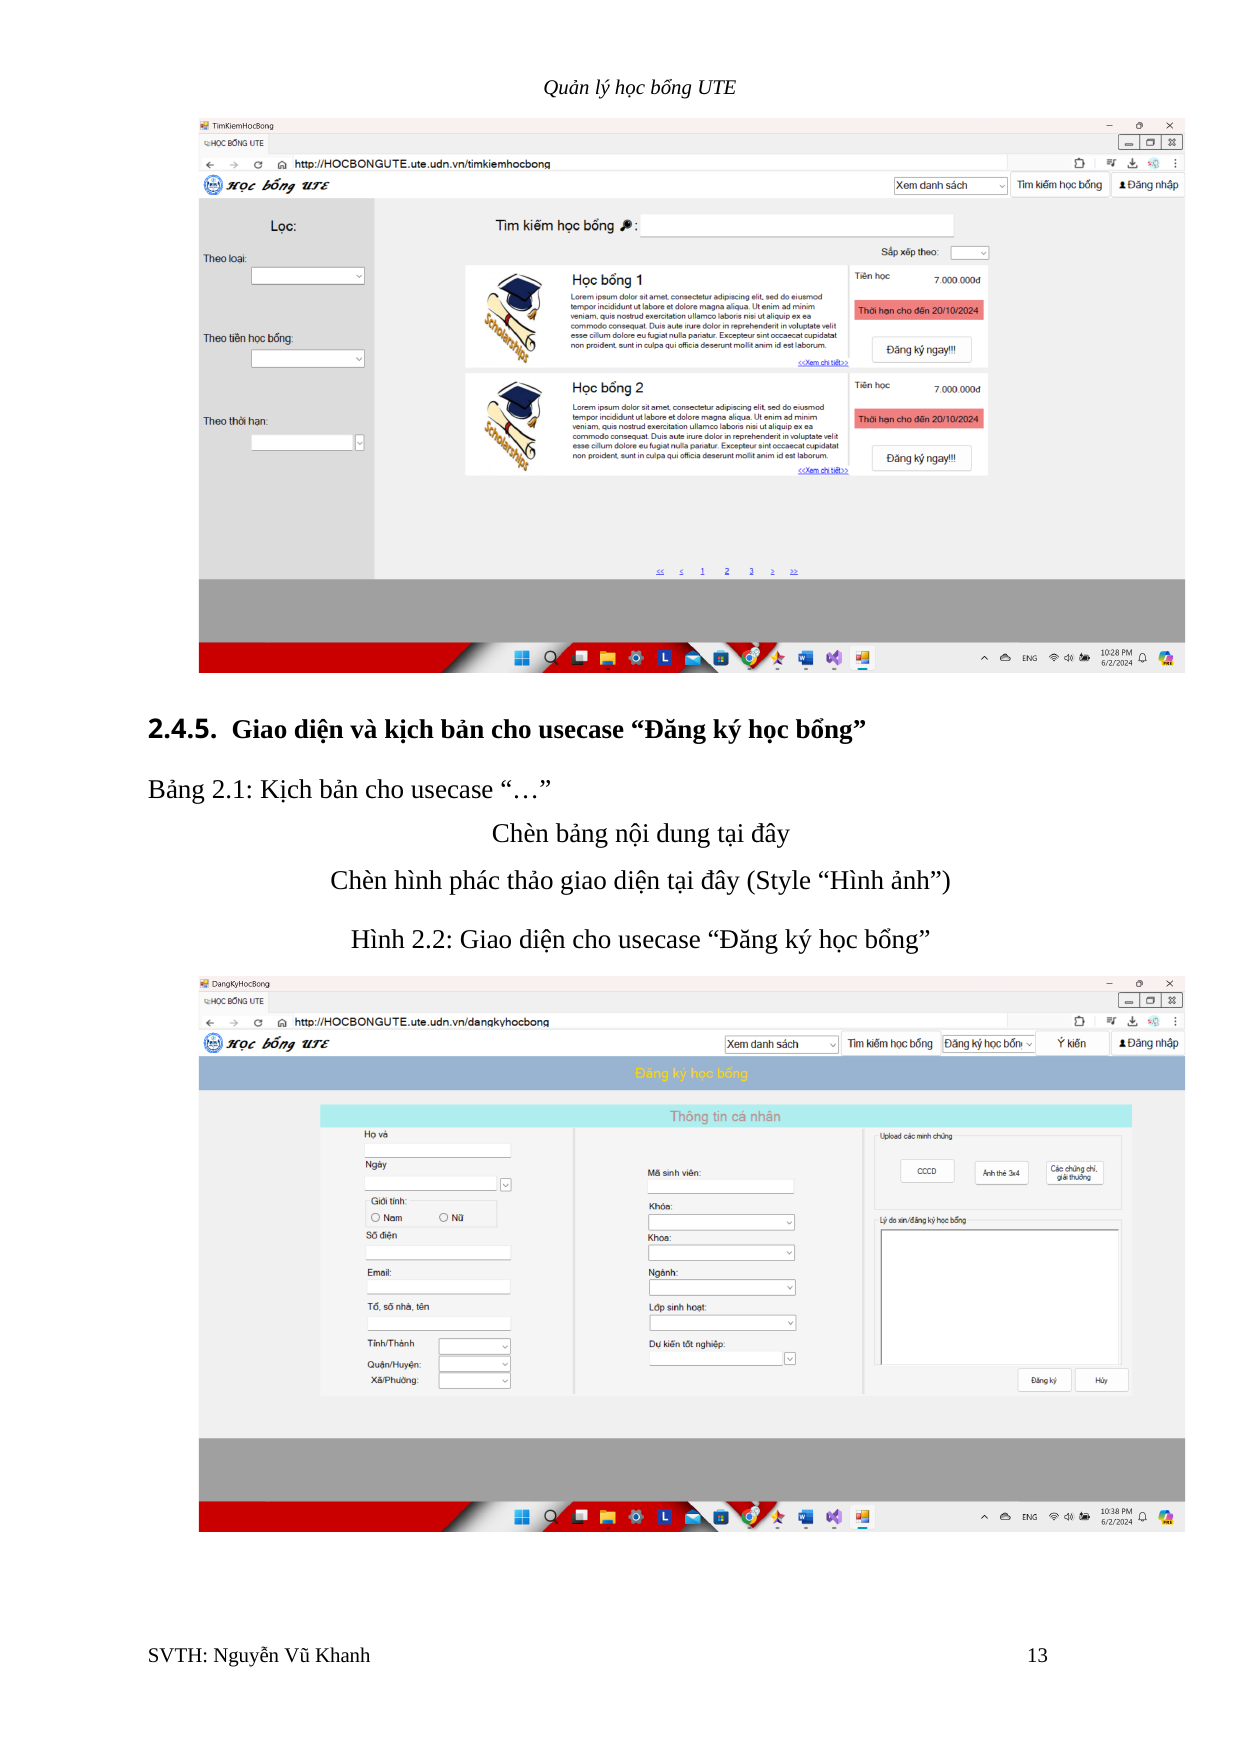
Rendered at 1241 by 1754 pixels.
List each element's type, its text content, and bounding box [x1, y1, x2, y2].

text Chèn hình phác thảo giao diện tại đây (Style “Hình ảnh”) [148, 864, 1134, 895]
picture [198, 118, 1186, 673]
subtitle Giao diện và kịch bản cho usecase “Đăng ký học bổng” [148, 709, 1134, 746]
text Chèn bảng nội dung tại đây [148, 818, 1134, 849]
subtitle Kịch bản cho usecase “…” [148, 773, 1134, 804]
subtitle Giao diện cho usecase “Đăng ký học bổng” [148, 923, 1134, 954]
picture [198, 976, 1186, 1532]
